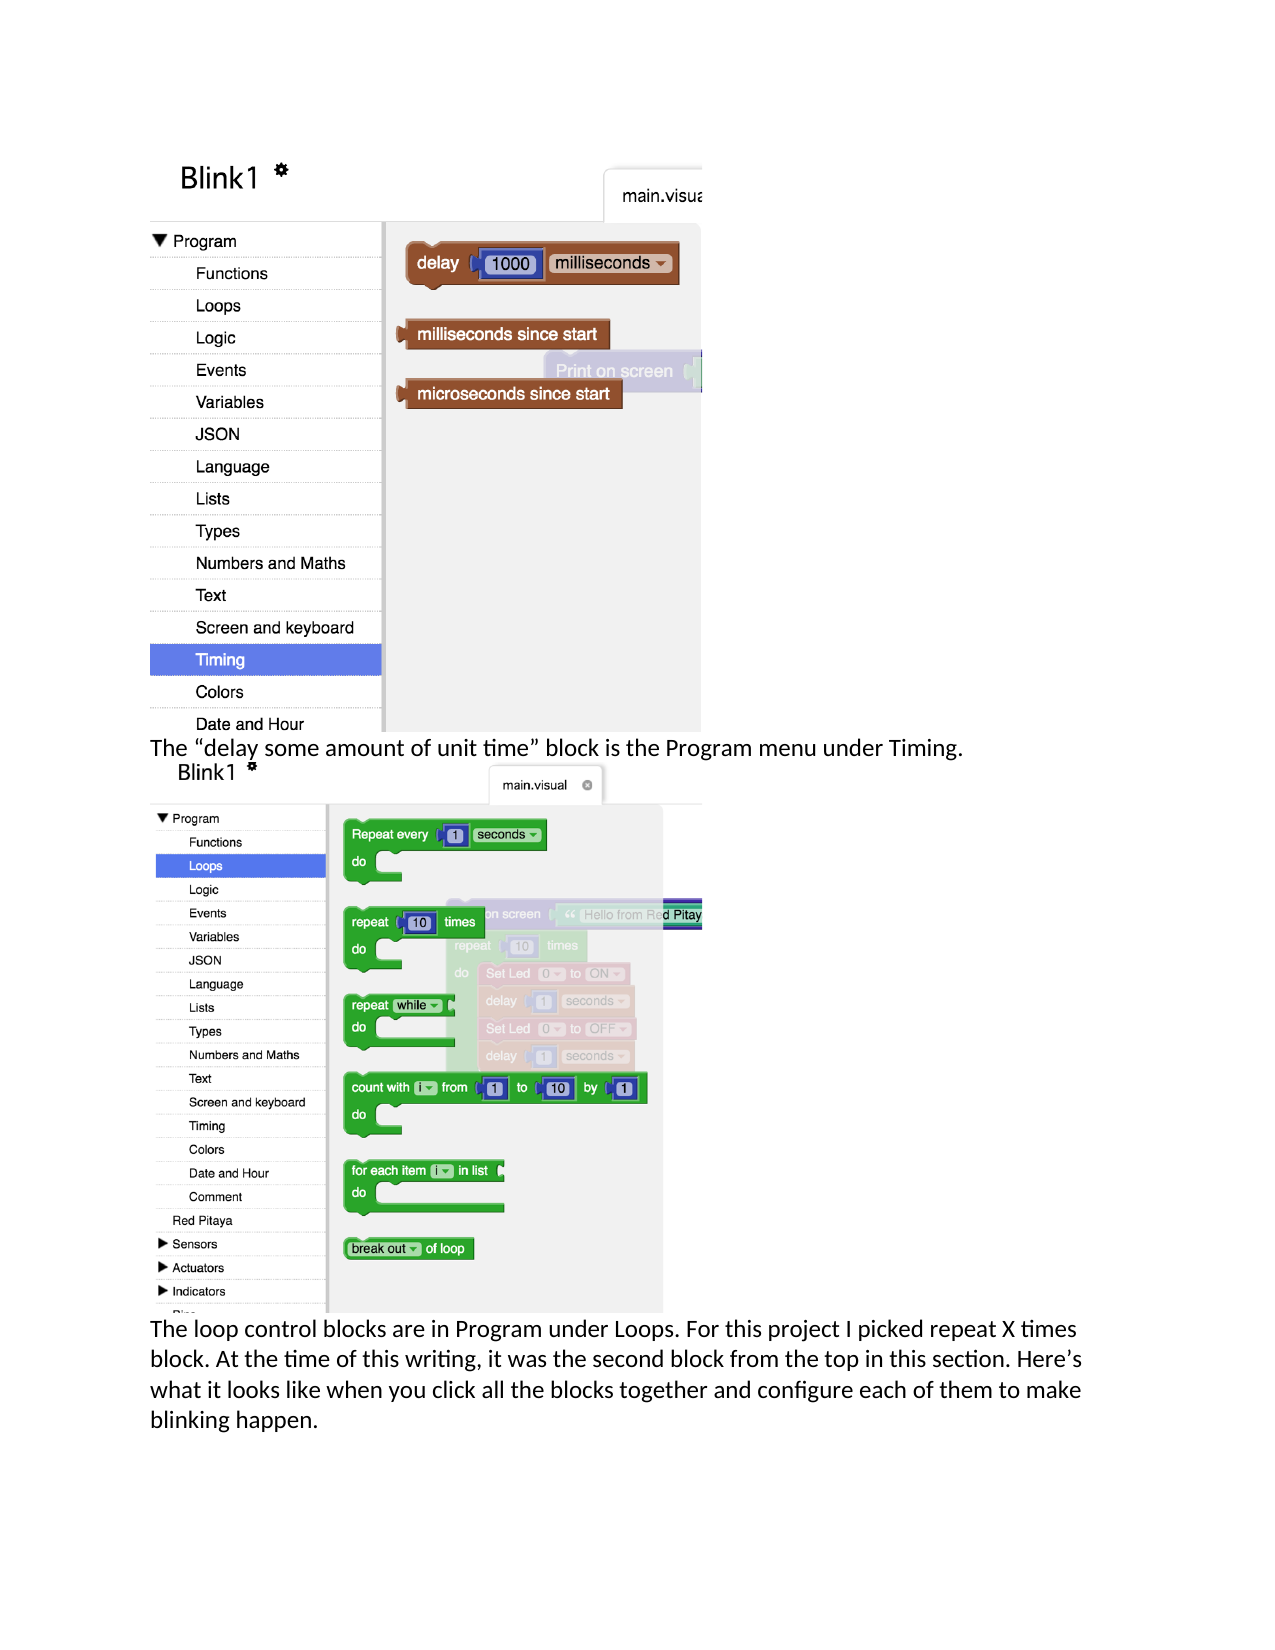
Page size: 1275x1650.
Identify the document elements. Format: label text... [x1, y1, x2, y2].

picture [150, 150, 703, 732]
picture [150, 762, 703, 1313]
text The loop control blocks are in Program under Loops. For this project I picked repeat X times block. At the time of this writing, it was the second block from the top in this section. Here’s what it looks like when you click all the blocks together and configure each of them to make blinking happen. [150, 1313, 1125, 1435]
text The “delay some amount of unit time” block is the Program menu under Timing. [150, 732, 1125, 762]
